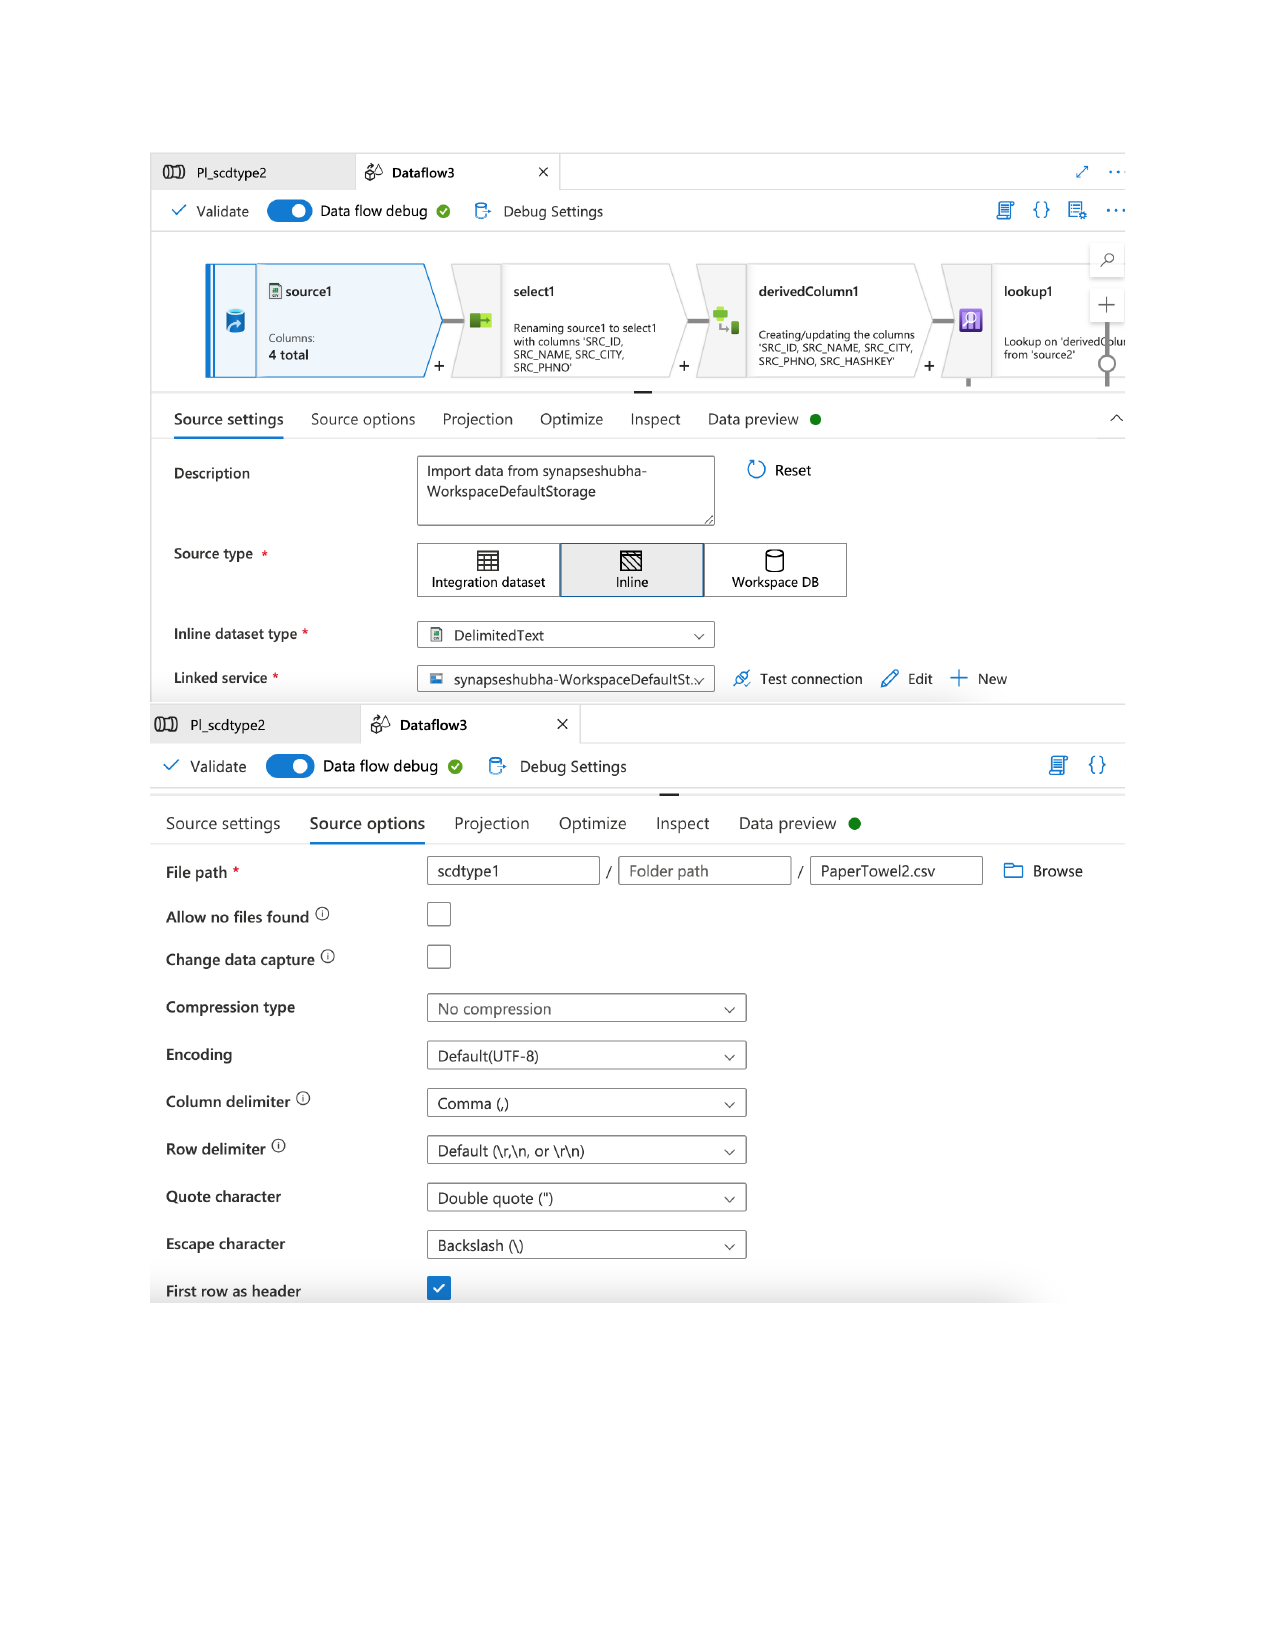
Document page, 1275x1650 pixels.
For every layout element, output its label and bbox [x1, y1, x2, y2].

picture [150, 150, 1125, 1303]
